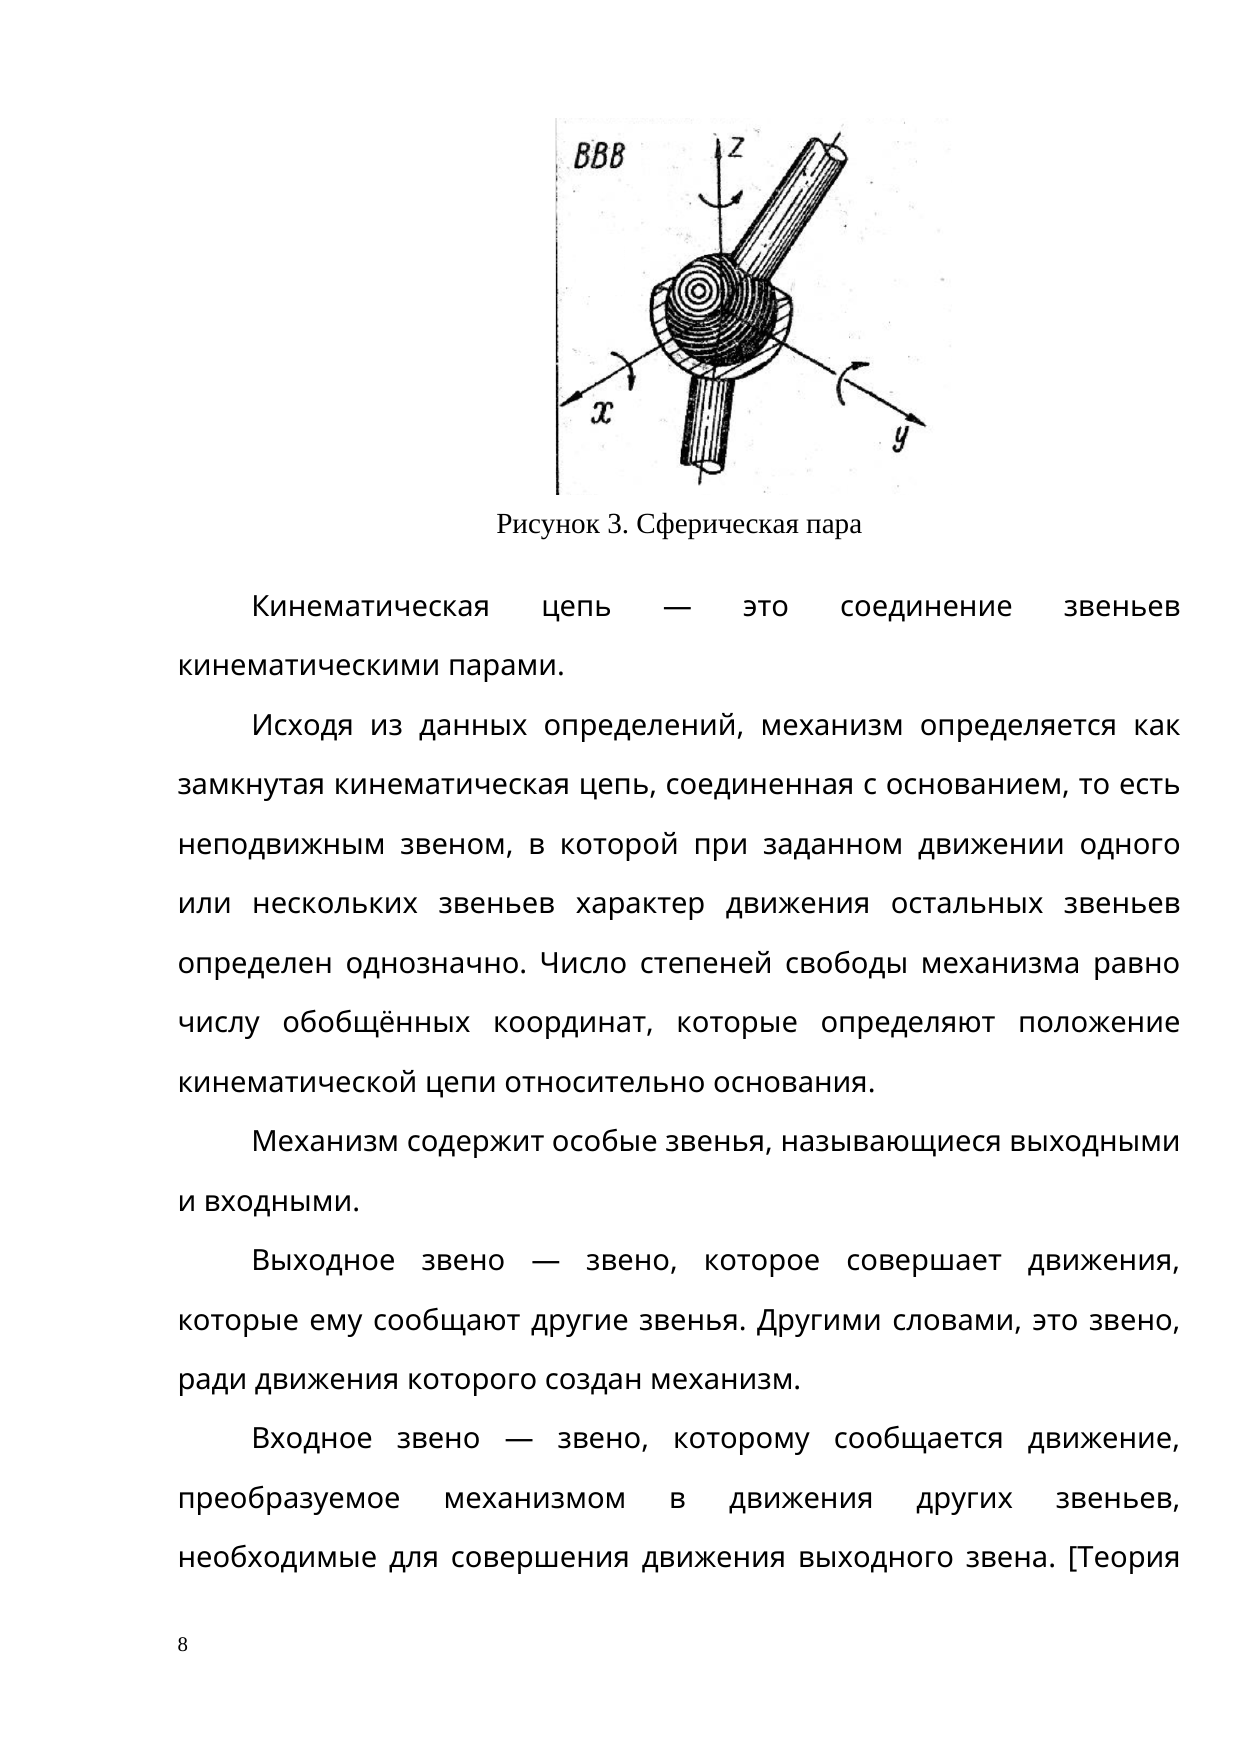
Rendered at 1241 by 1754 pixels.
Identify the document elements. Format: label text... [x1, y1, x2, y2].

text Рисунок 3. Сферическая пара [177, 507, 1181, 540]
text Исходя из данных определений, механизм определяется как замкнутая кинематическая цепь, соединенная с основанием, то есть неподвижным звеном, в которой при заданном движении одного или нескольких звеньев характер движения остальных звеньев определен однозначно. Число степеней свободы механизма равно числу обобщённых координат, которые определяют положение кинематической цепи относительно основания. [177, 704, 1181, 1101]
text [177, 1418, 1181, 1576]
picture [555, 118, 952, 495]
text Механизм содержит особые звенья, называющиеся выходными и входными. [177, 1120, 1181, 1219]
text Кинематическая цепь — это соединение звеньев кинематическими парами. [177, 585, 1181, 684]
text Выходное звено — звено, которое совершает движения, которые ему сообщают другие звенья. Другими словами, это звено, ради движения которого создан механизм. [177, 1239, 1181, 1398]
